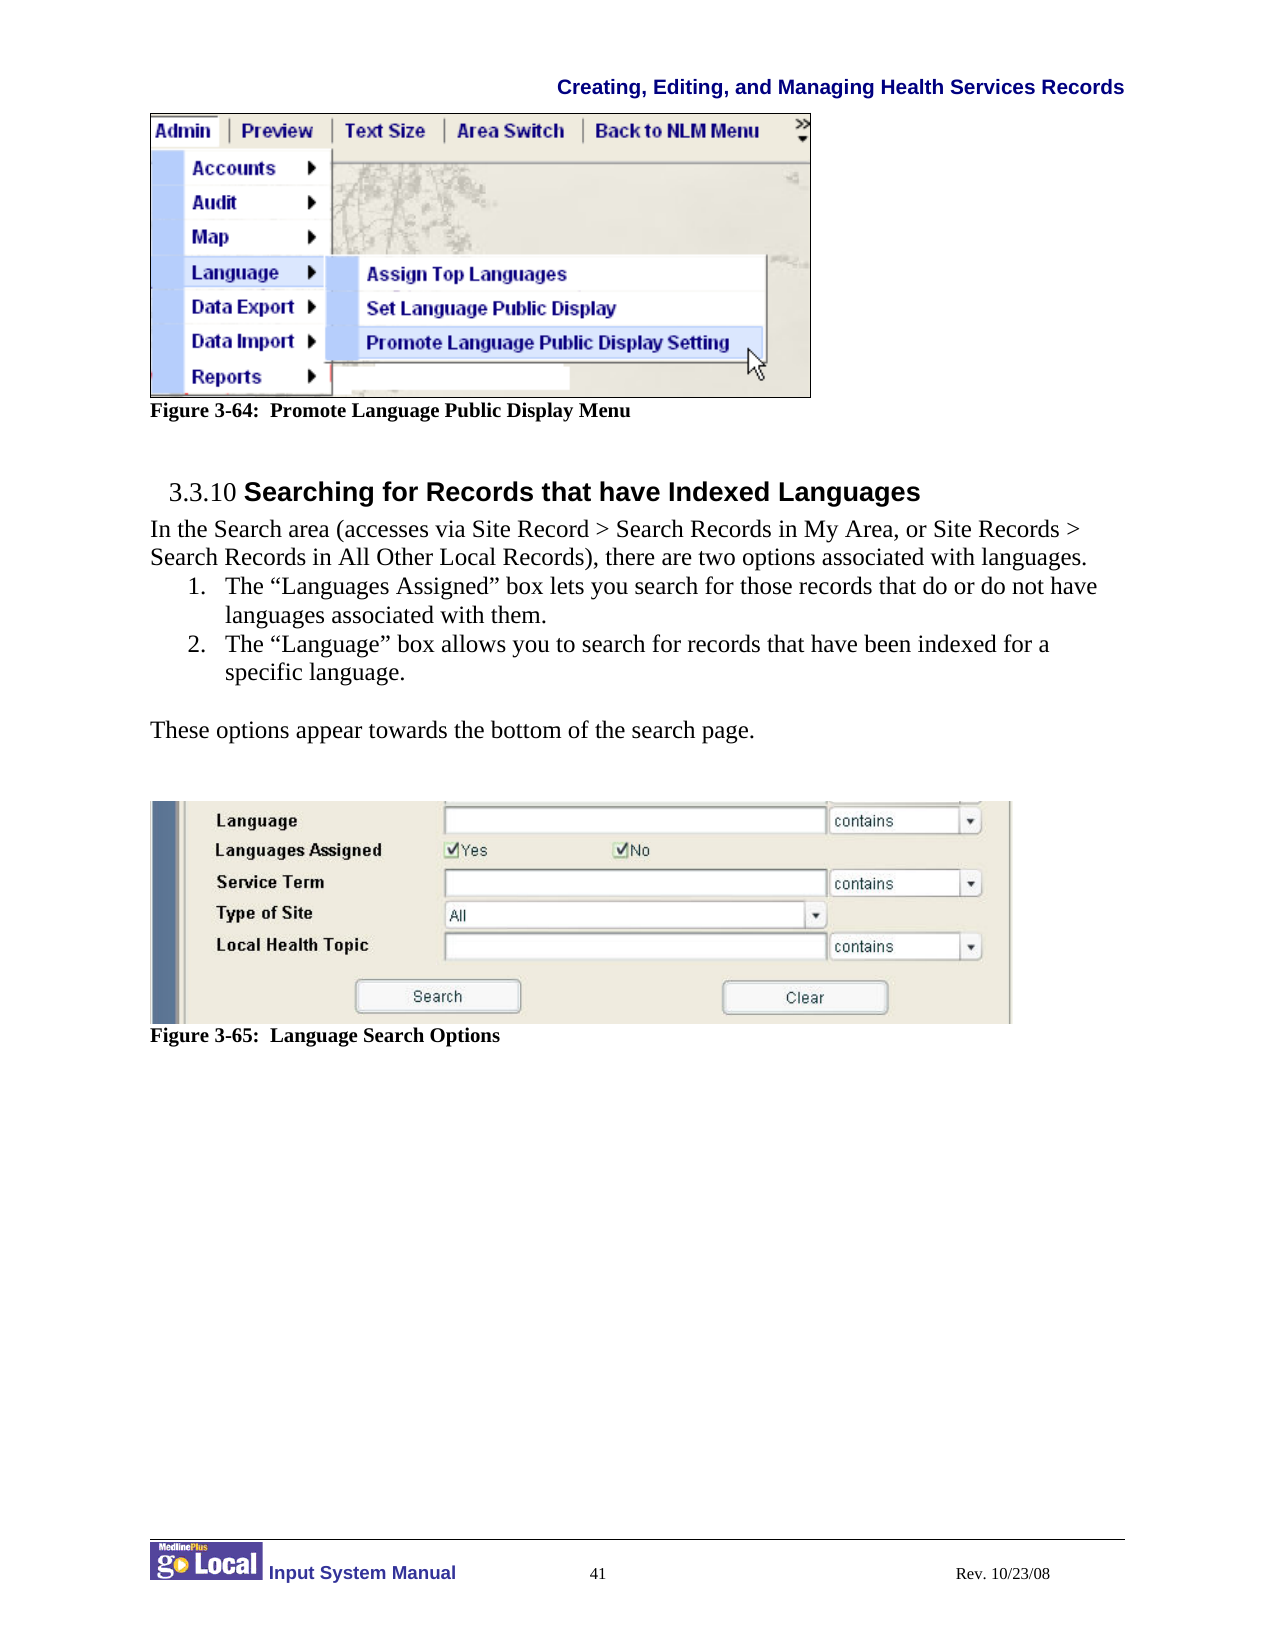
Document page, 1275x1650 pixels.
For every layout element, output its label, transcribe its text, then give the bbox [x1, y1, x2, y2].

subtitle Searching for Records that have Indexed Languages [169, 476, 1125, 507]
picture [150, 1542, 263, 1580]
list The “Languages Assigned” box lets you search for those records that do or do not have languages associated with them. [187, 571, 1125, 629]
text In the Search area (accesses via Site Record > Search Records in My Area, or Site Records > Search Records in All Other Local Records), there are two options associated with languages. [150, 514, 1125, 571]
list The “Language” box allows you to search for records that have been indexed for a specific language. [187, 629, 1125, 715]
picture [151, 114, 810, 397]
picture [150, 801, 1013, 1024]
text These options appear towards the bottom of the search page. [150, 715, 1125, 744]
